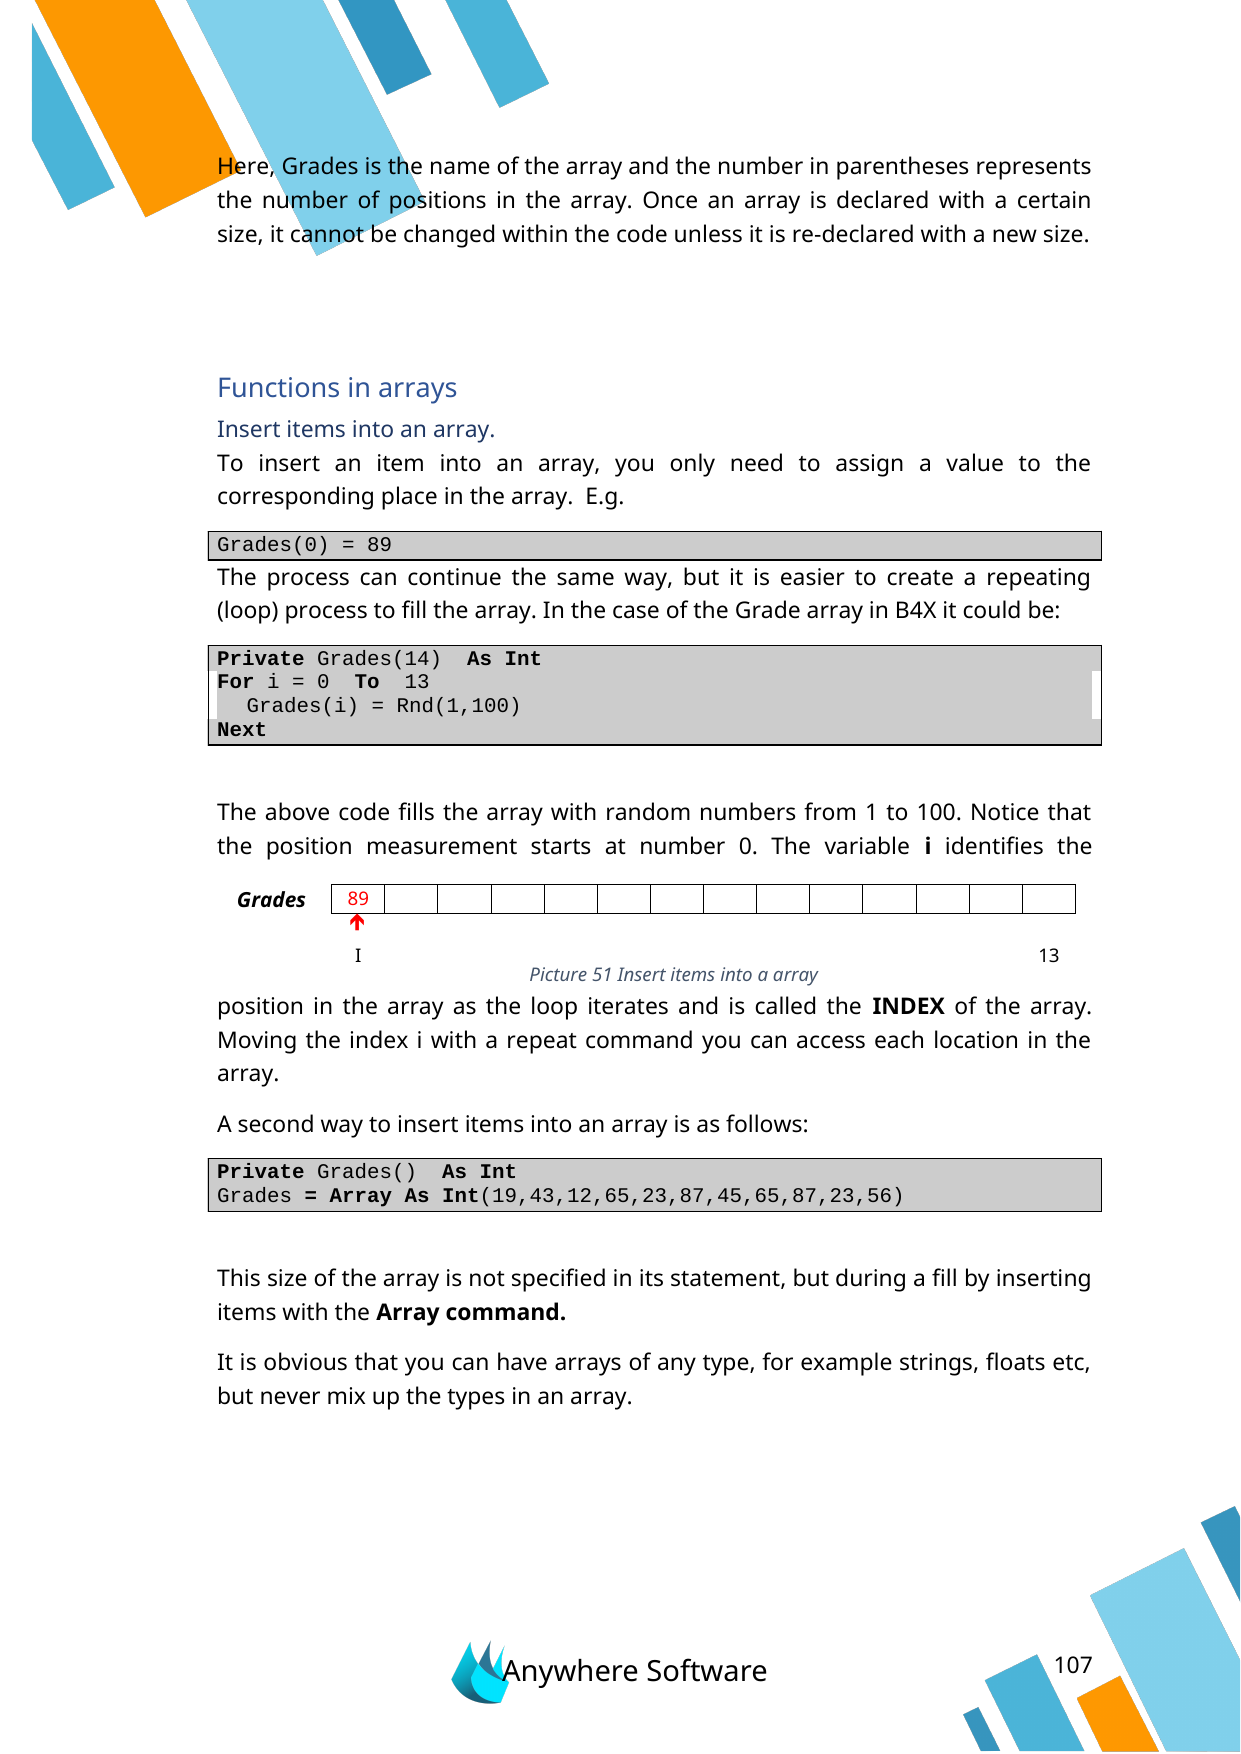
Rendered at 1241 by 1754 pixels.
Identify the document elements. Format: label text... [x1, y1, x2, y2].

text The above code fills the array with random numbers from 1 to 100. Notice that the position measurement starts at number 0. The variable i identifies the position in the array as the loop iterates and is called the INDEX of the array. Moving the index i with a repeat command you can access each location in the array. [217, 978, 1092, 1089]
text The process can continue the same way, but it is easier to create a repeating (loop) process to fill the array. In the case of the Grade array in B4X it could be: [217, 561, 1092, 626]
text It is obvious that you can have arrays of any type, for example strings, floats etc, but never mix up the types in an array. [217, 1346, 1092, 1411]
text Next [209, 716, 1101, 744]
subtitle Functions in arrays [217, 369, 1092, 406]
text Private Grades(14) As Int [209, 646, 1101, 671]
text A second way to insert items into an array is as follows: [217, 1108, 1092, 1139]
text Grades(0) = 89 [209, 532, 1101, 559]
text To insert an item into an array, you only need to assign a value to the corresponding place in the array. E.g. [217, 446, 1092, 511]
text Here, Grades is the name of the array and the number in parentheses represents the number of positions in the array. Once an array is declared with a certain size, it cannot be changed within the code unless it is re-declared with a new size. [217, 150, 1092, 249]
text The above code fills the array with random numbers from 1 to 100. Notice that the position measurement starts at number 0. The variable i identifies the position in the array as the loop iterates and is called the INDEX of the array. Moving the index i with a repeat command you can access each location in the array. [217, 796, 1092, 876]
text Grades = Array As Int(19,43,12,65,23,87,45,65,87,23,56) [209, 1182, 1101, 1211]
subtitle Insert items into an array. [217, 413, 1092, 444]
picture [31, 0, 549, 256]
text For i = 0 To 13 [217, 671, 1092, 695]
picture [963, 1506, 1241, 1752]
text Grades(i) = Rnd(1,100) [217, 695, 1092, 716]
text Private Grades() As Int [209, 1159, 1101, 1182]
picture [451, 1640, 510, 1704]
text This size of the array is not specified in its statement, but during a fill by inserting items with the Array command. [217, 1262, 1092, 1327]
